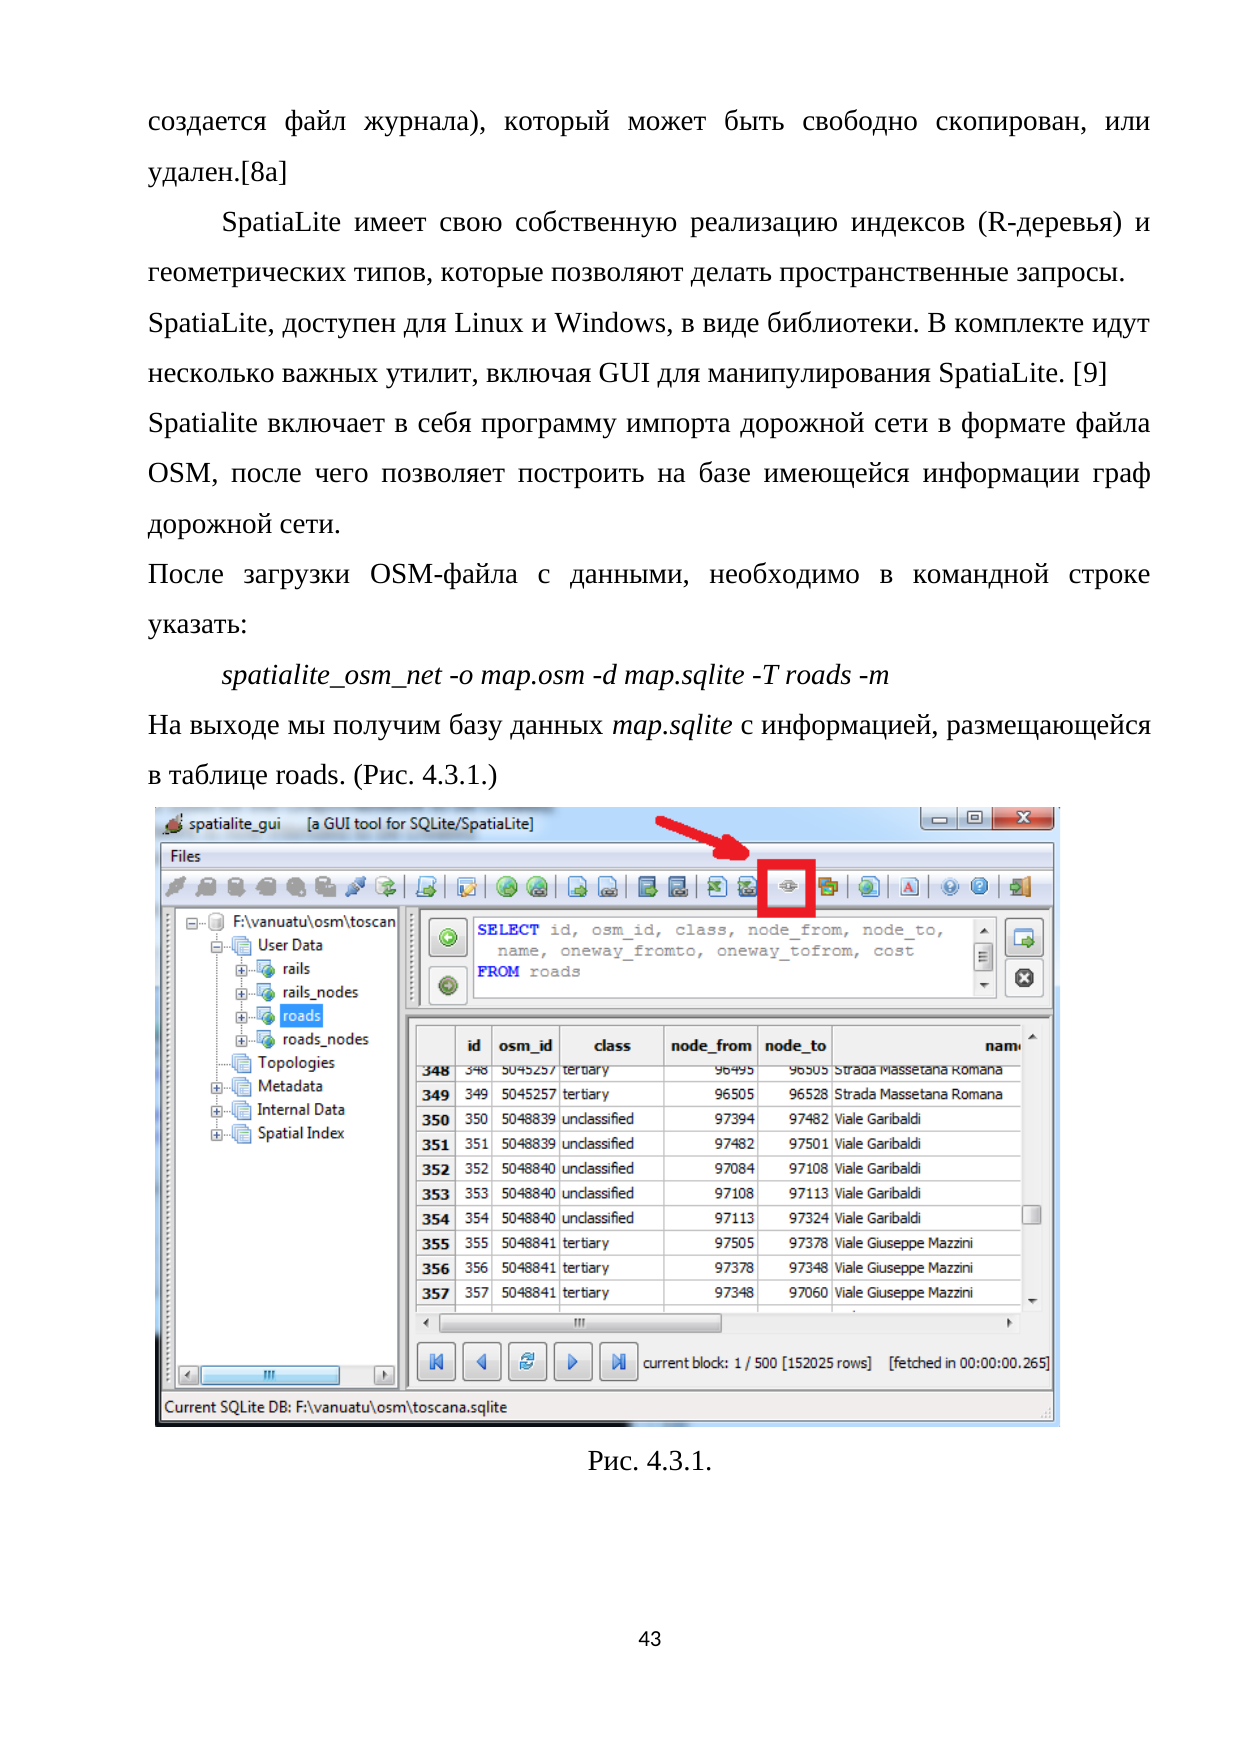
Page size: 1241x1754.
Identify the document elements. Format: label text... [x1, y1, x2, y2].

text После загрузки OSM-файла с данными, необходимо в командной строке указать: [148, 556, 1152, 640]
picture [155, 807, 1061, 1427]
text Spatialite включает в себя программу импорта дорожной сети в формате файла OSM, после чего позволяет построить на базе имеющейся информации граф дорожной сети. [148, 405, 1152, 539]
text spatialite_osm_net -o map.osm -d map.sqlite -T roads -m [148, 657, 1152, 690]
text SpatiaLite имеет свою собственную реализацию индексов (R-деревья) и геометрических типов, которые позволяют делать пространственные запросы. [148, 204, 1152, 288]
text На выходе мы получим базу данных map.sqlite с информацией, размещающейся в таблице roads. (Рис. 4.3.1.) [148, 707, 1152, 791]
text SpatiaLite, доступен для Linux и Windows, в виде библиотеки. В комплекте идут несколько важных утилит, включая GUI для манипулирования SpatiaLite. [9] [148, 305, 1152, 388]
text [148, 103, 1152, 187]
text Рис. 4.3.1. [148, 1443, 1152, 1477]
